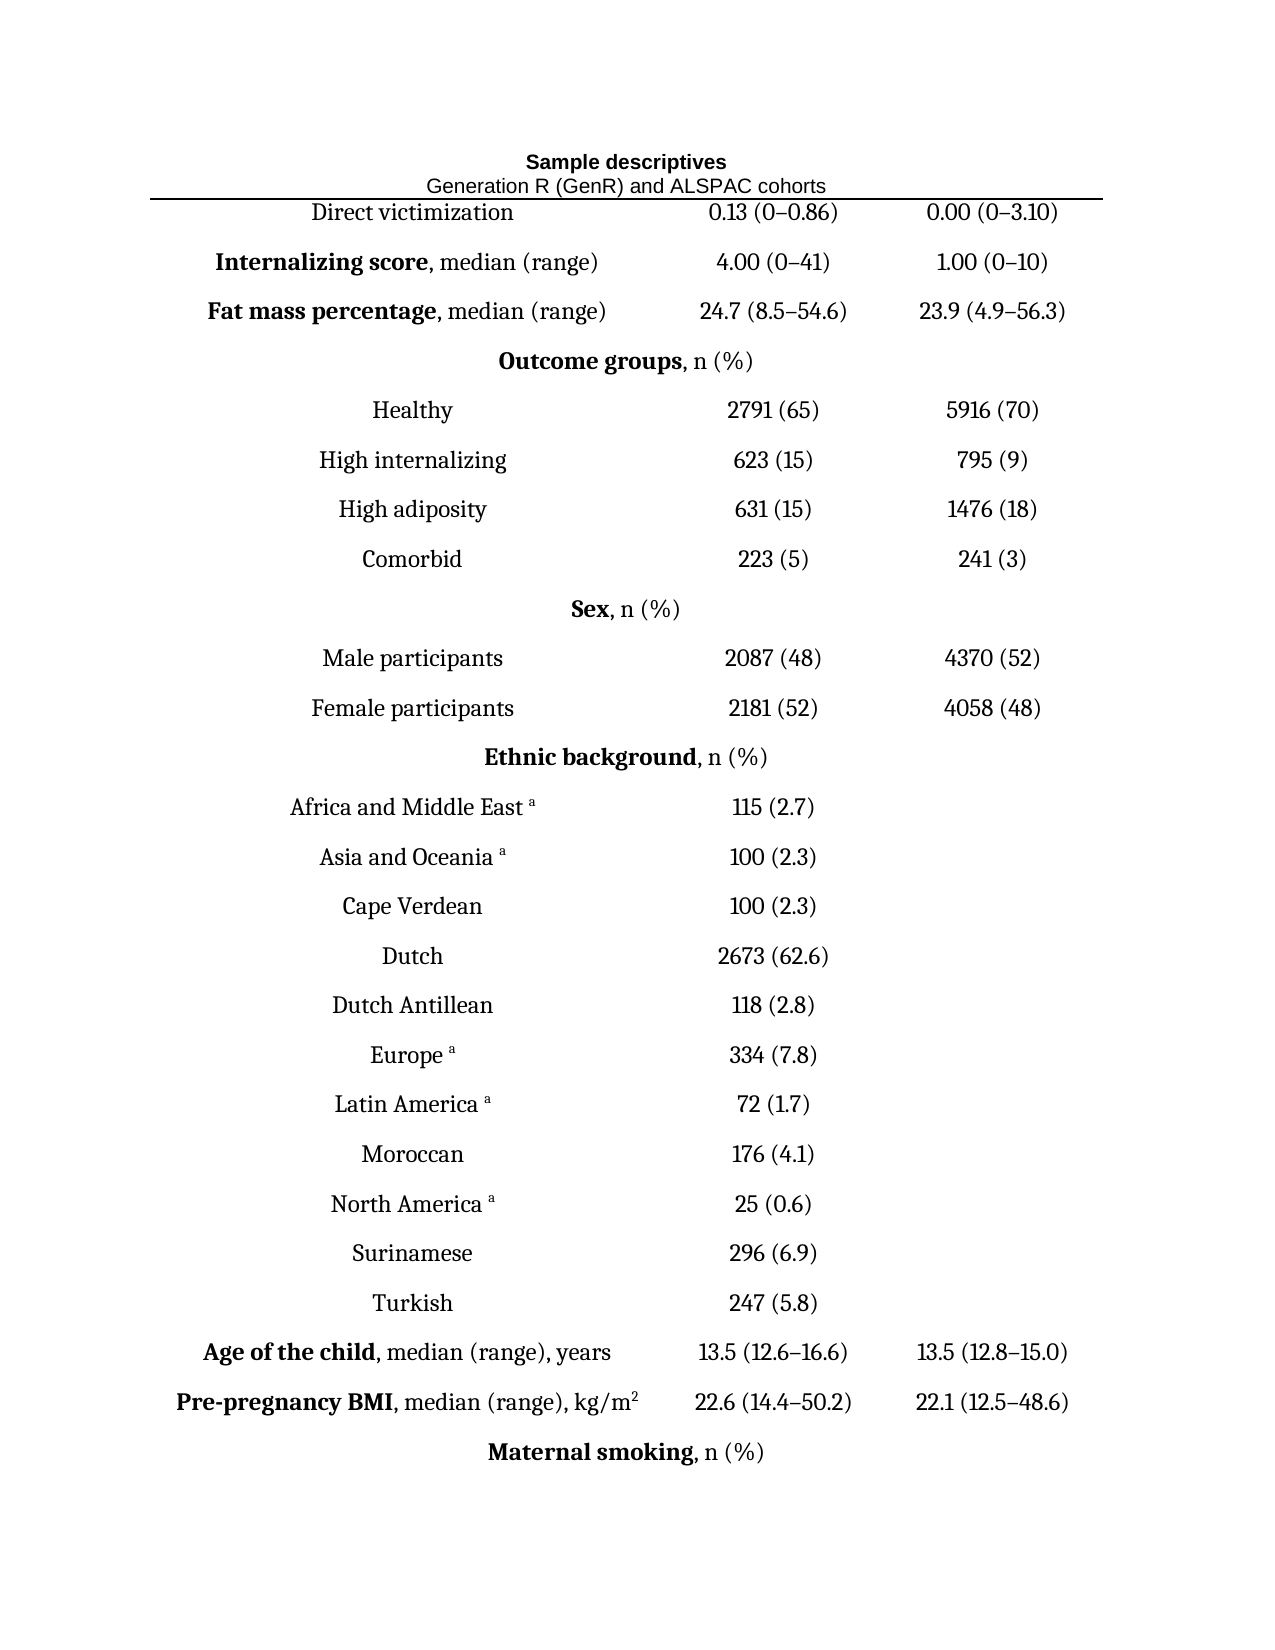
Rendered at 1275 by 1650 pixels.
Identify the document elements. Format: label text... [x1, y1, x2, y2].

table_header Table 2.1 [139, 150, 1114, 1487]
